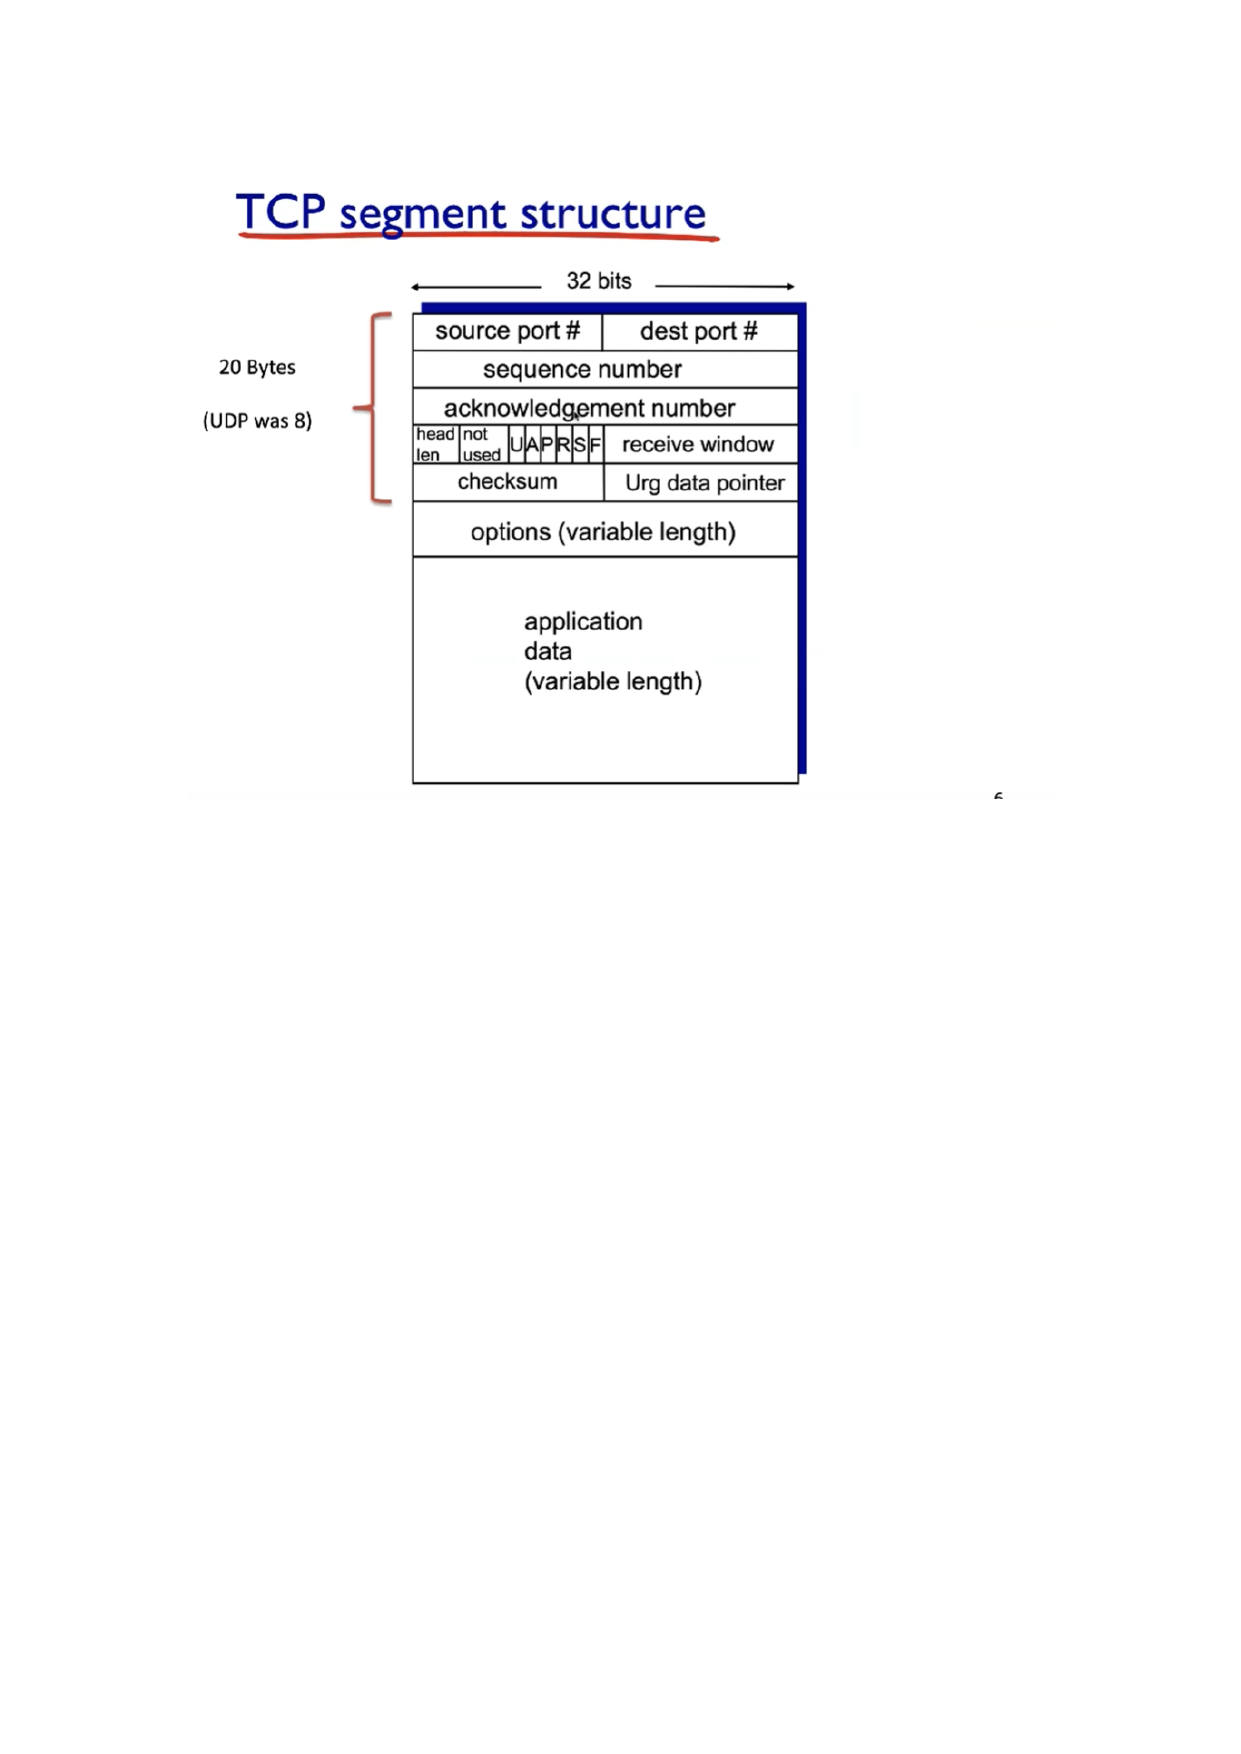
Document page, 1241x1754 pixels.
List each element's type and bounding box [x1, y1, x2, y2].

picture [187, 162, 1053, 799]
